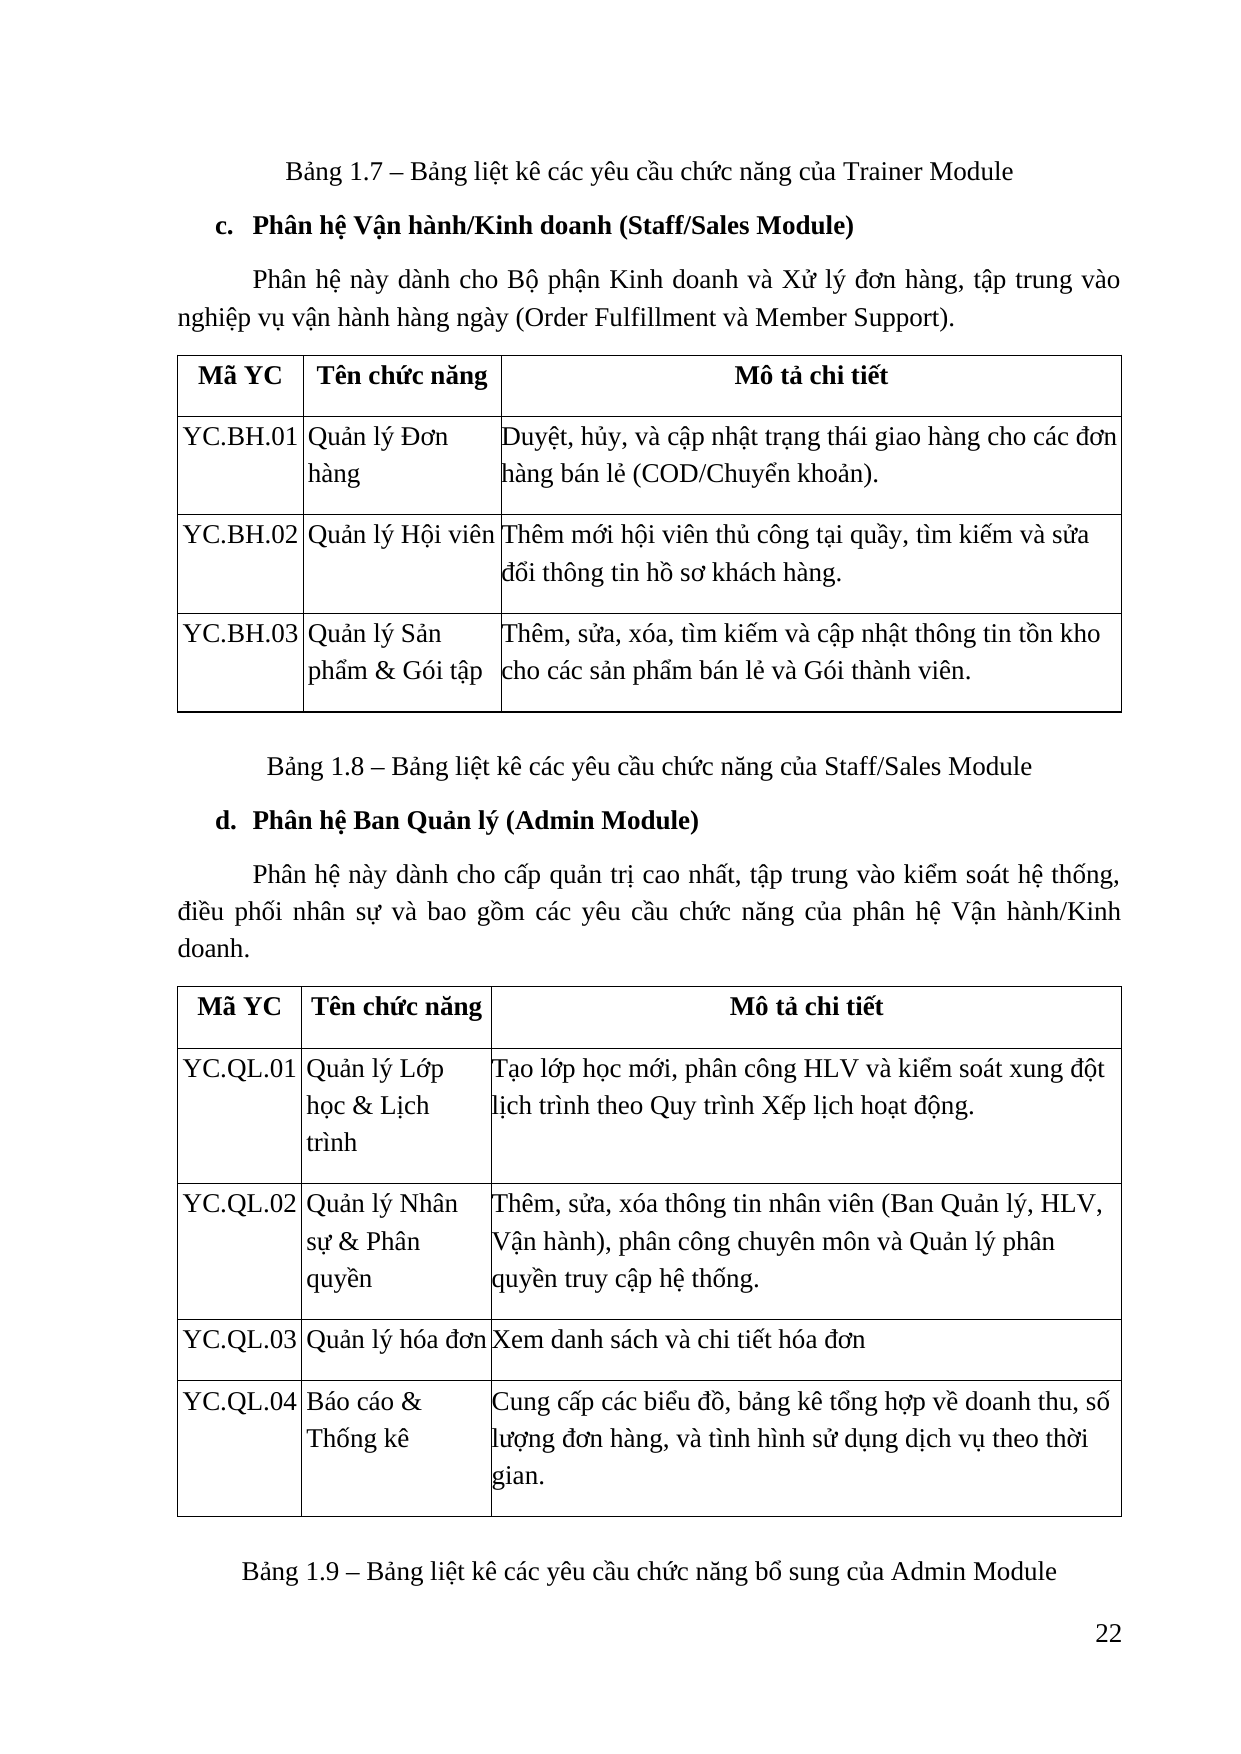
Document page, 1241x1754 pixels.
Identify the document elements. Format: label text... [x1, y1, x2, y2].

table_header Mô tả chi tiết [502, 356, 1121, 416]
table_cell Cung cấp các biểu đồ, bảng kê tổng hợp về doanh thu, số lượng đơn hàng, và tình hình sử dụng dịch vụ theo thời gian. [492, 1381, 1121, 1516]
table_header Mã YC [178, 987, 301, 1047]
table_cell YC.QL.03 [178, 1320, 301, 1380]
text Bảng 1.8 – Bảng liệt kê các yêu cầu chức năng của Staff/Sales Module [177, 713, 1122, 781]
table_cell YC.BH.03 [178, 614, 303, 711]
table_cell Tạo lớp học mới, phân công HLV và kiểm soát xung đột lịch trình theo Quy trình Xếp lịch hoạt động. [492, 1049, 1121, 1183]
text Phân hệ này dành cho cấp quản trị cao nhất, tập trung vào kiểm soát hệ thống, điều phối nhân sự và bao gồm các yêu cầu chức năng của phân hệ Vận hành/Kinh doanh. [177, 858, 1122, 963]
table_cell Thêm, sửa, xóa, tìm kiếm và cập nhật thông tin tồn kho cho các sản phẩm bán lẻ và Gói thành viên. [502, 614, 1121, 711]
table_cell Quản lý Sản phẩm & Gói tập [304, 614, 501, 711]
table_cell YC.QL.02 [178, 1184, 301, 1319]
table_header Tên chức năng [302, 987, 491, 1047]
table_header Mã YC [178, 356, 303, 416]
table_cell YC.QL.01 [178, 1049, 301, 1183]
table_cell YC.BH.01 [178, 417, 303, 514]
table_cell Quản lý Nhân sự & Phân quyền [302, 1184, 491, 1319]
table_cell Quản lý Hội viên [304, 515, 501, 613]
list Phân hệ Vận hành/Kinh doanh (Staff/Sales Module) [215, 209, 1122, 241]
table_header Tên chức năng [304, 356, 501, 416]
table_cell YC.BH.02 [178, 515, 303, 613]
table_cell Xem danh sách và chi tiết hóa đơn [492, 1320, 1121, 1380]
table_cell Quản lý Đơn hàng [304, 417, 501, 514]
text Phân hệ này dành cho Bộ phận Kinh doanh và Xử lý đơn hàng, tập trung vào nghiệp vụ vận hành hàng ngày (Order Fulfillment và Member Support). [177, 263, 1122, 332]
table_cell YC.QL.04 [178, 1381, 301, 1516]
table_cell Thêm mới hội viên thủ công tại quầy, tìm kiếm và sửa đổi thông tin hồ sơ khách hàng. [502, 515, 1121, 613]
table_cell Báo cáo & Thống kê [302, 1381, 491, 1516]
table_cell Quản lý hóa đơn [302, 1320, 491, 1380]
table_cell Quản lý Lớp học & Lịch trình [302, 1049, 491, 1183]
table_header Mô tả chi tiết [492, 987, 1121, 1047]
table_cell Thêm, sửa, xóa thông tin nhân viên (Ban Quản lý, HLV, Vận hành), phân công chuyên môn và Quản lý phân quyền truy cập hệ thống. [492, 1184, 1121, 1319]
text Bảng 1.9 – Bảng liệt kê các yêu cầu chức năng bổ sung của Admin Module [177, 1517, 1122, 1586]
text Bảng 1.7 – Bảng liệt kê các yêu cầu chức năng của Trainer Module [177, 118, 1122, 187]
list Phân hệ Ban Quản lý (Admin Module) [215, 804, 1122, 835]
table_cell Duyệt, hủy, và cập nhật trạng thái giao hàng cho các đơn hàng bán lẻ (COD/Chuyển khoản). [502, 417, 1121, 514]
